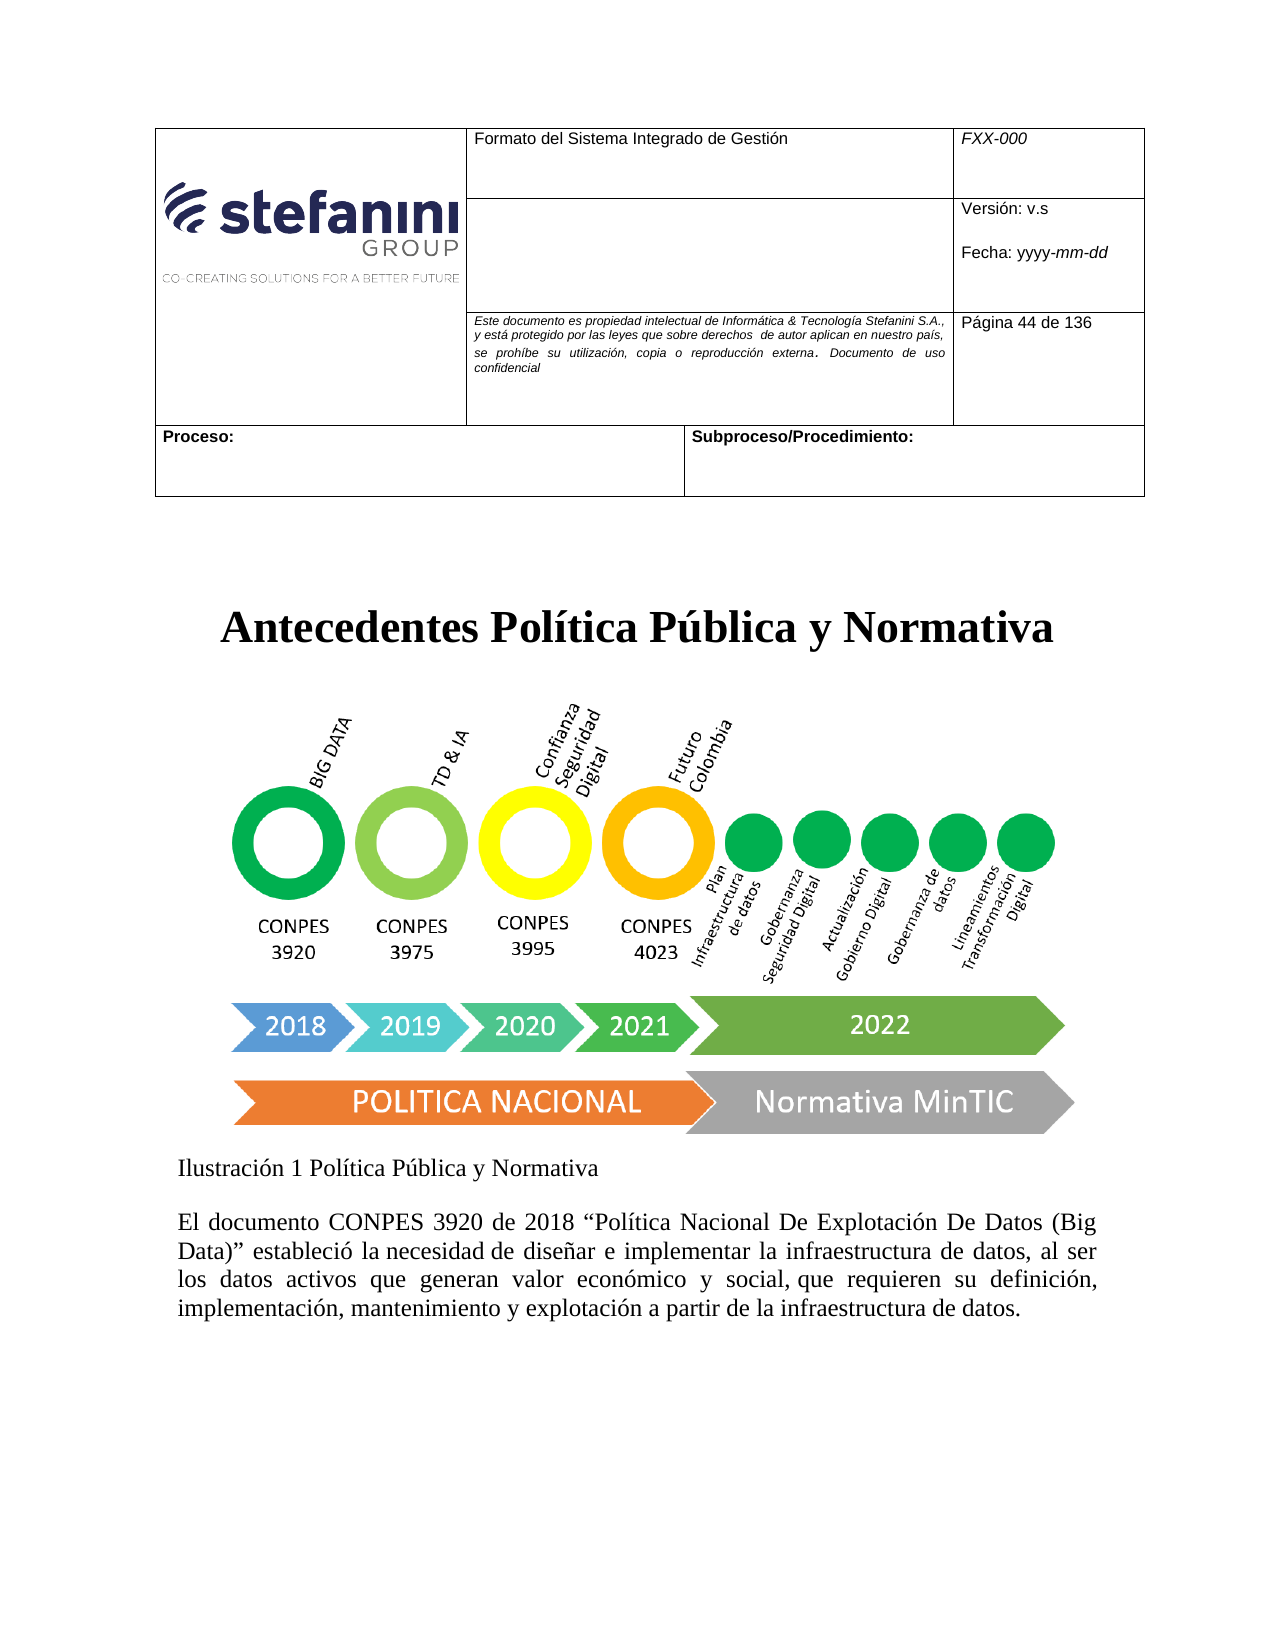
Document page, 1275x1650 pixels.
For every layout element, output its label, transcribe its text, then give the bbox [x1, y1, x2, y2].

subtitle Antecedentes Política Pública y Normativa [177, 599, 1098, 652]
text El documento CONPES 3920 de 2018 “Política Nacional De Explotación De Datos (Big Data)” estableció la necesidad de diseñar e implementar la infraestructura de datos, al ser los datos activos que generan valor económico y social, que requieren su definición, implementación, mantenimiento y explotación a partir de la infraestructura de datos. [177, 1207, 1098, 1322]
text Ilustración 1 Política Pública y Normativa [177, 1153, 1098, 1182]
picture [162, 182, 460, 286]
picture [196, 677, 1097, 1141]
